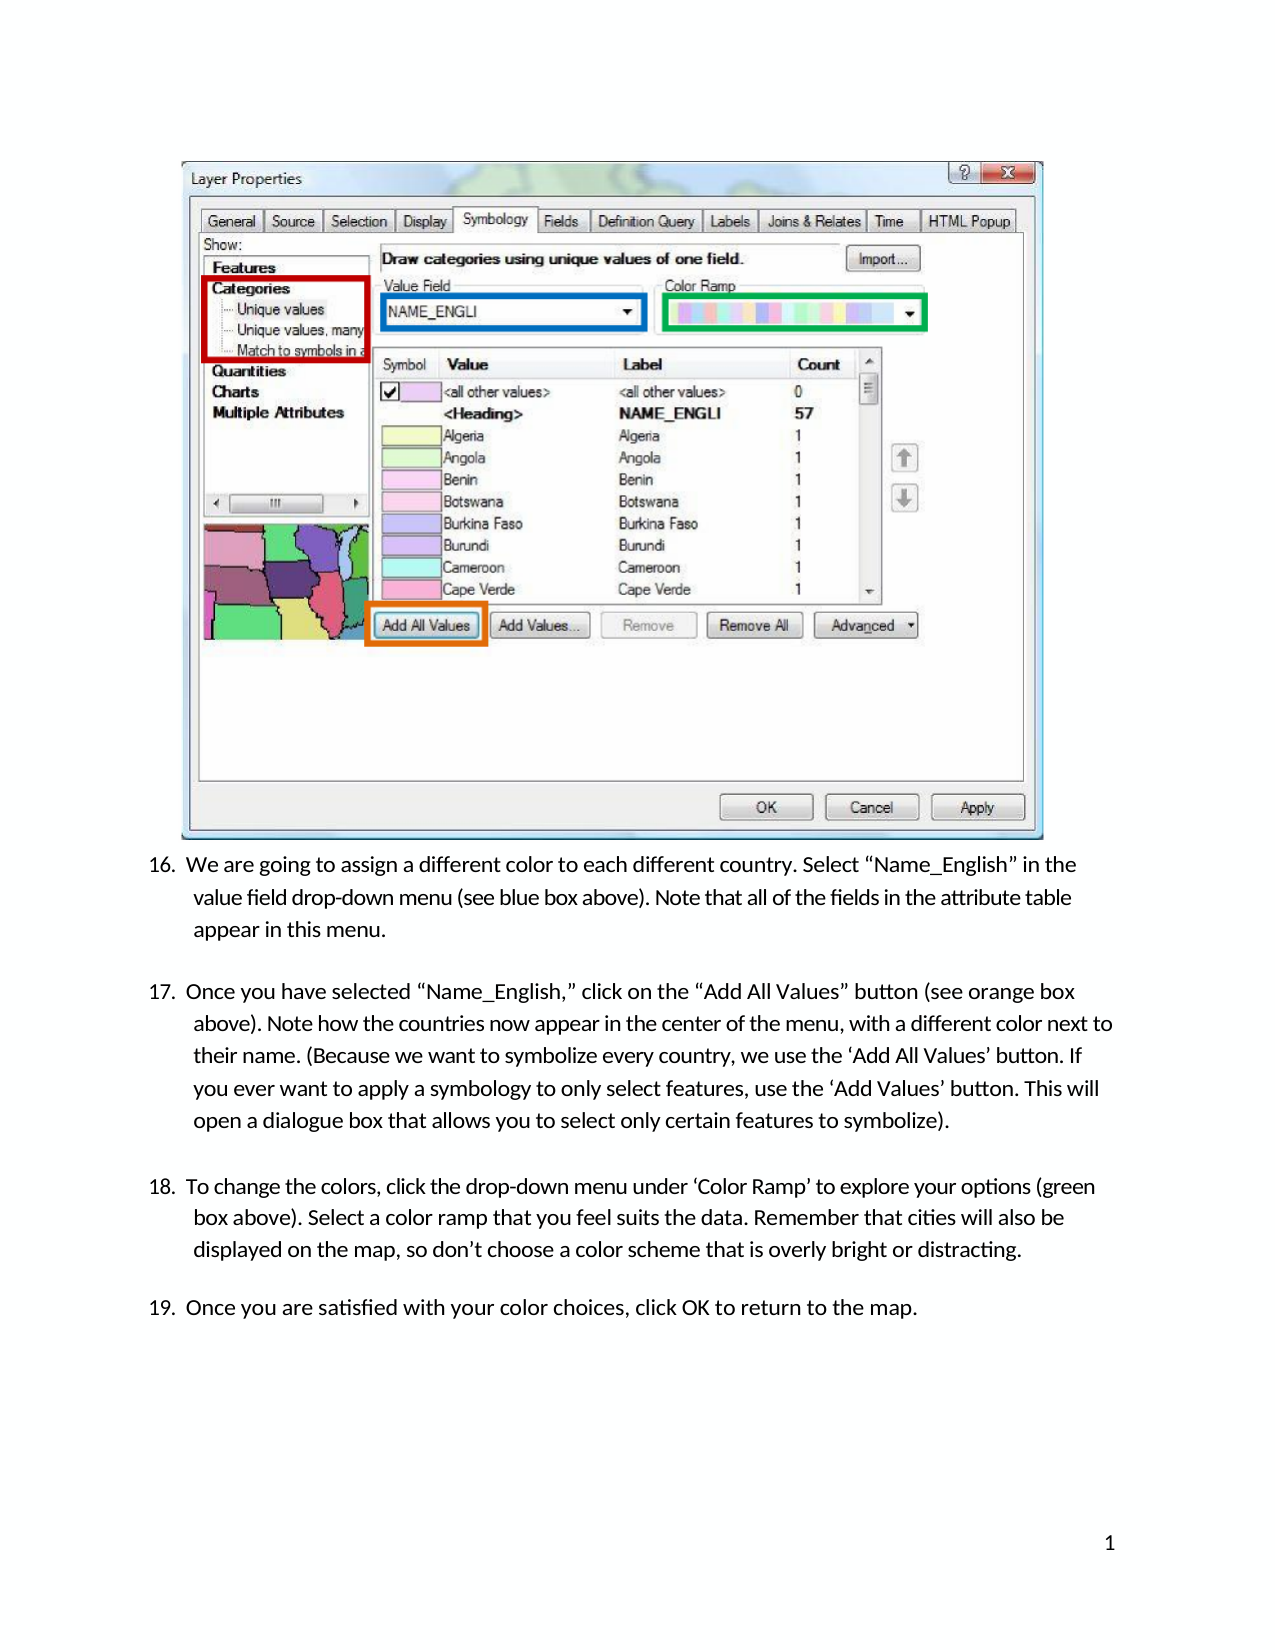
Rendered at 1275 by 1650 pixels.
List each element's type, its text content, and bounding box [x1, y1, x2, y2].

list We are going to assign a different color to each different country. Select “Name_English” in the value field drop-down menu (see blue box above). Note that all of the fields in the attribute table appear in this menu. [148, 851, 1101, 943]
list To change the colors, click the drop-down menu under ‘Color Ramp’ to explore your options (green box above). Select a color ramp that you feel suits the data. Remember that cities will also be displayed on the map, so don’t choose a color scheme that is overly bright or distracting. [148, 1172, 1116, 1263]
list Once you are satisfied with your color choices, click OK to return to the map. [148, 1293, 1124, 1321]
list Once you have selected “Name_English,” click on the “Add All Values” button (see orange box above). Note how the countries now appear in the center of the menu, with a different color next to their name. (Because we want to symbolize every country, we use the ‘Add All Values’ button. If you ever want to apply a symbology to only select features, use the ‘Add Values’ button. This will open a dialogue box that allows you to select only certain features to symbolize). [148, 977, 1116, 1134]
picture [178, 160, 1046, 843]
